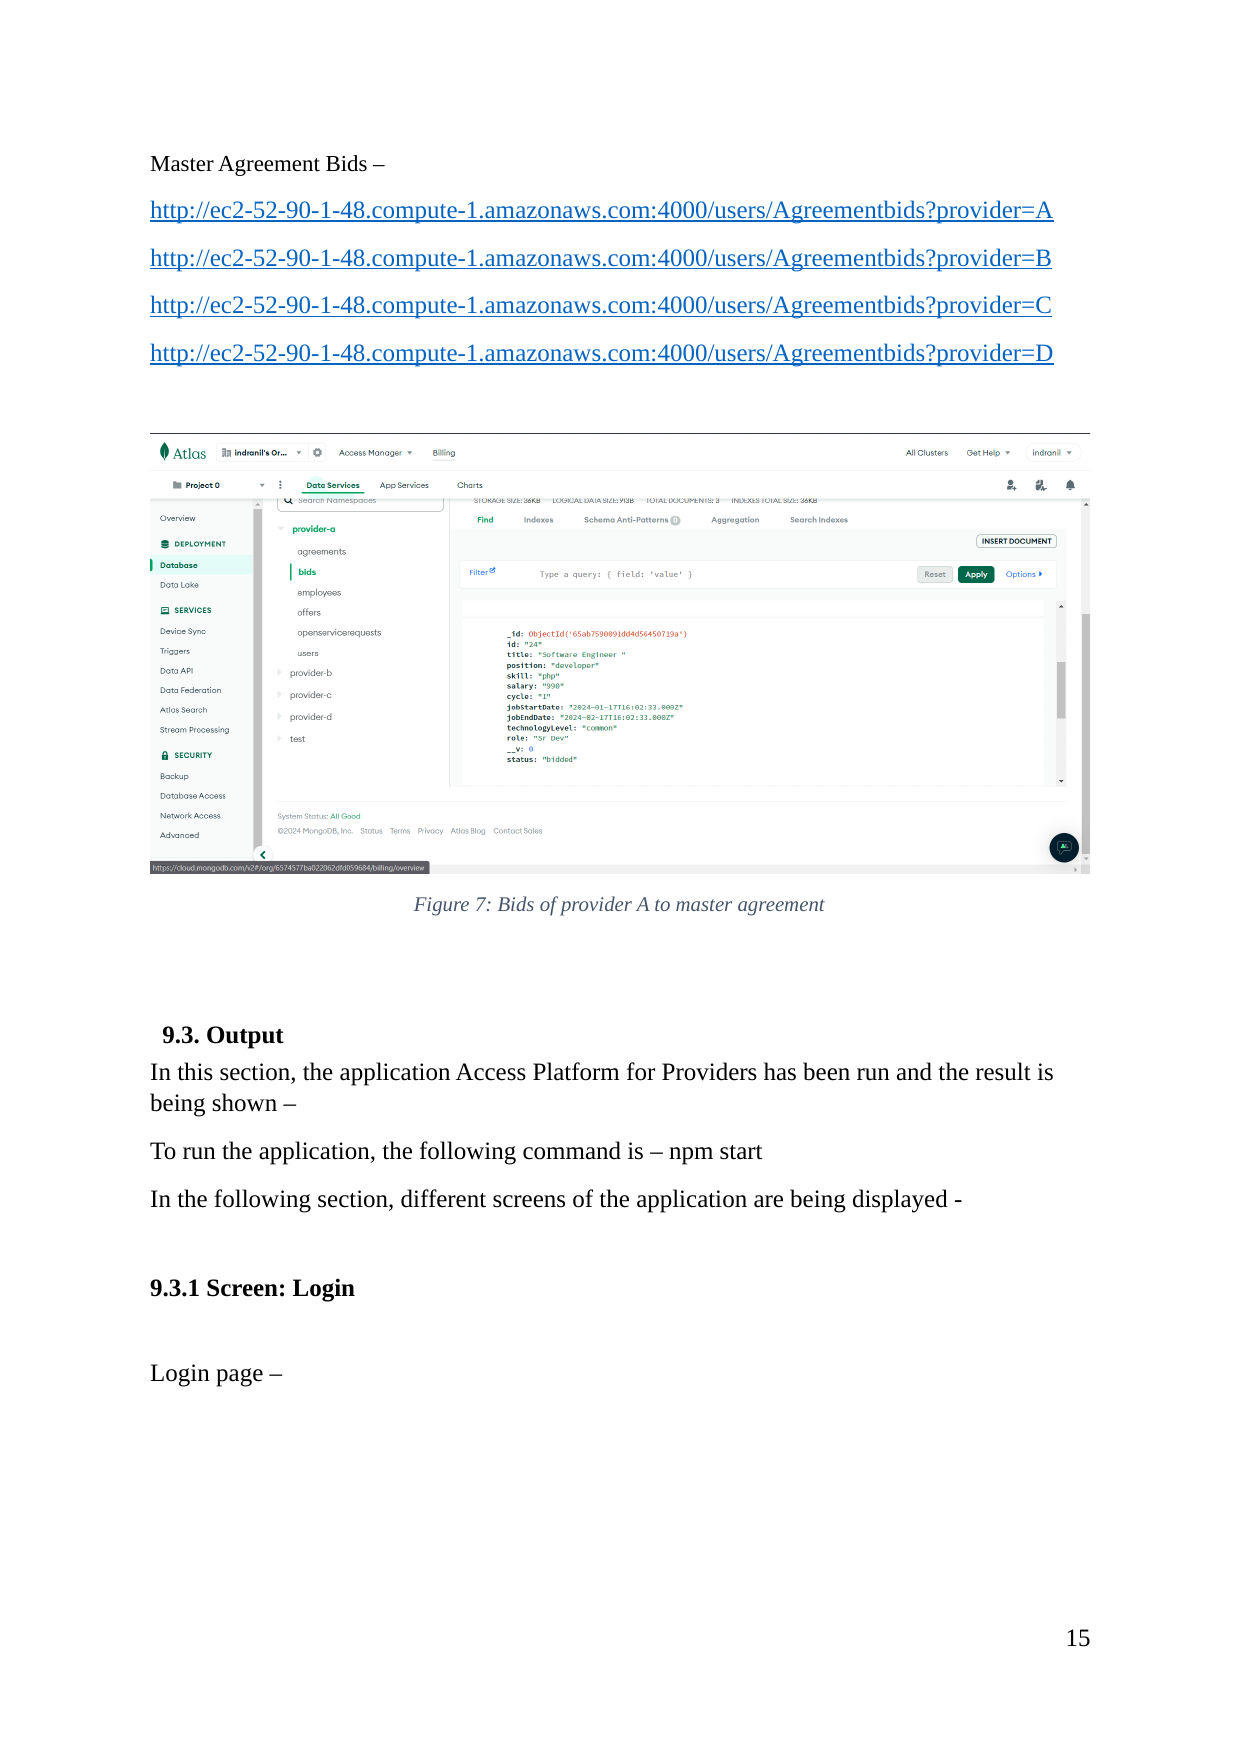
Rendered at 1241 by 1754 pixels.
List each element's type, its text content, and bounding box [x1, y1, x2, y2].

text http://ec2-52-90-1-48.compute-1.amazonaws.com:4000/users/Agreementbids?provider=D [150, 338, 1090, 367]
text http://ec2-52-90-1-48.compute-1.amazonaws.com:4000/users/Agreementbids?provider=B [150, 243, 1090, 272]
text http://ec2-52-90-1-48.compute-1.amazonaws.com:4000/users/Agreementbids?provider=C [150, 291, 1090, 319]
text In the following section, different screens of the application are being displayed - [150, 1184, 1090, 1213]
text Login page – [150, 1358, 1090, 1387]
text In this section, the application Access Platform for Providers has been run and the result is being shown – [150, 1057, 1090, 1117]
text Master Agreement Bids – [150, 150, 1090, 176]
subtitle 9.3. Output [162, 1020, 1090, 1049]
picture [150, 433, 1091, 874]
subtitle 9.3.1 Screen: Login [150, 1273, 1090, 1302]
text To run the application, the following command is – npm start [150, 1136, 1090, 1165]
text http://ec2-52-90-1-48.compute-1.amazonaws.com:4000/users/Agreementbids?provider=A [150, 195, 1090, 224]
